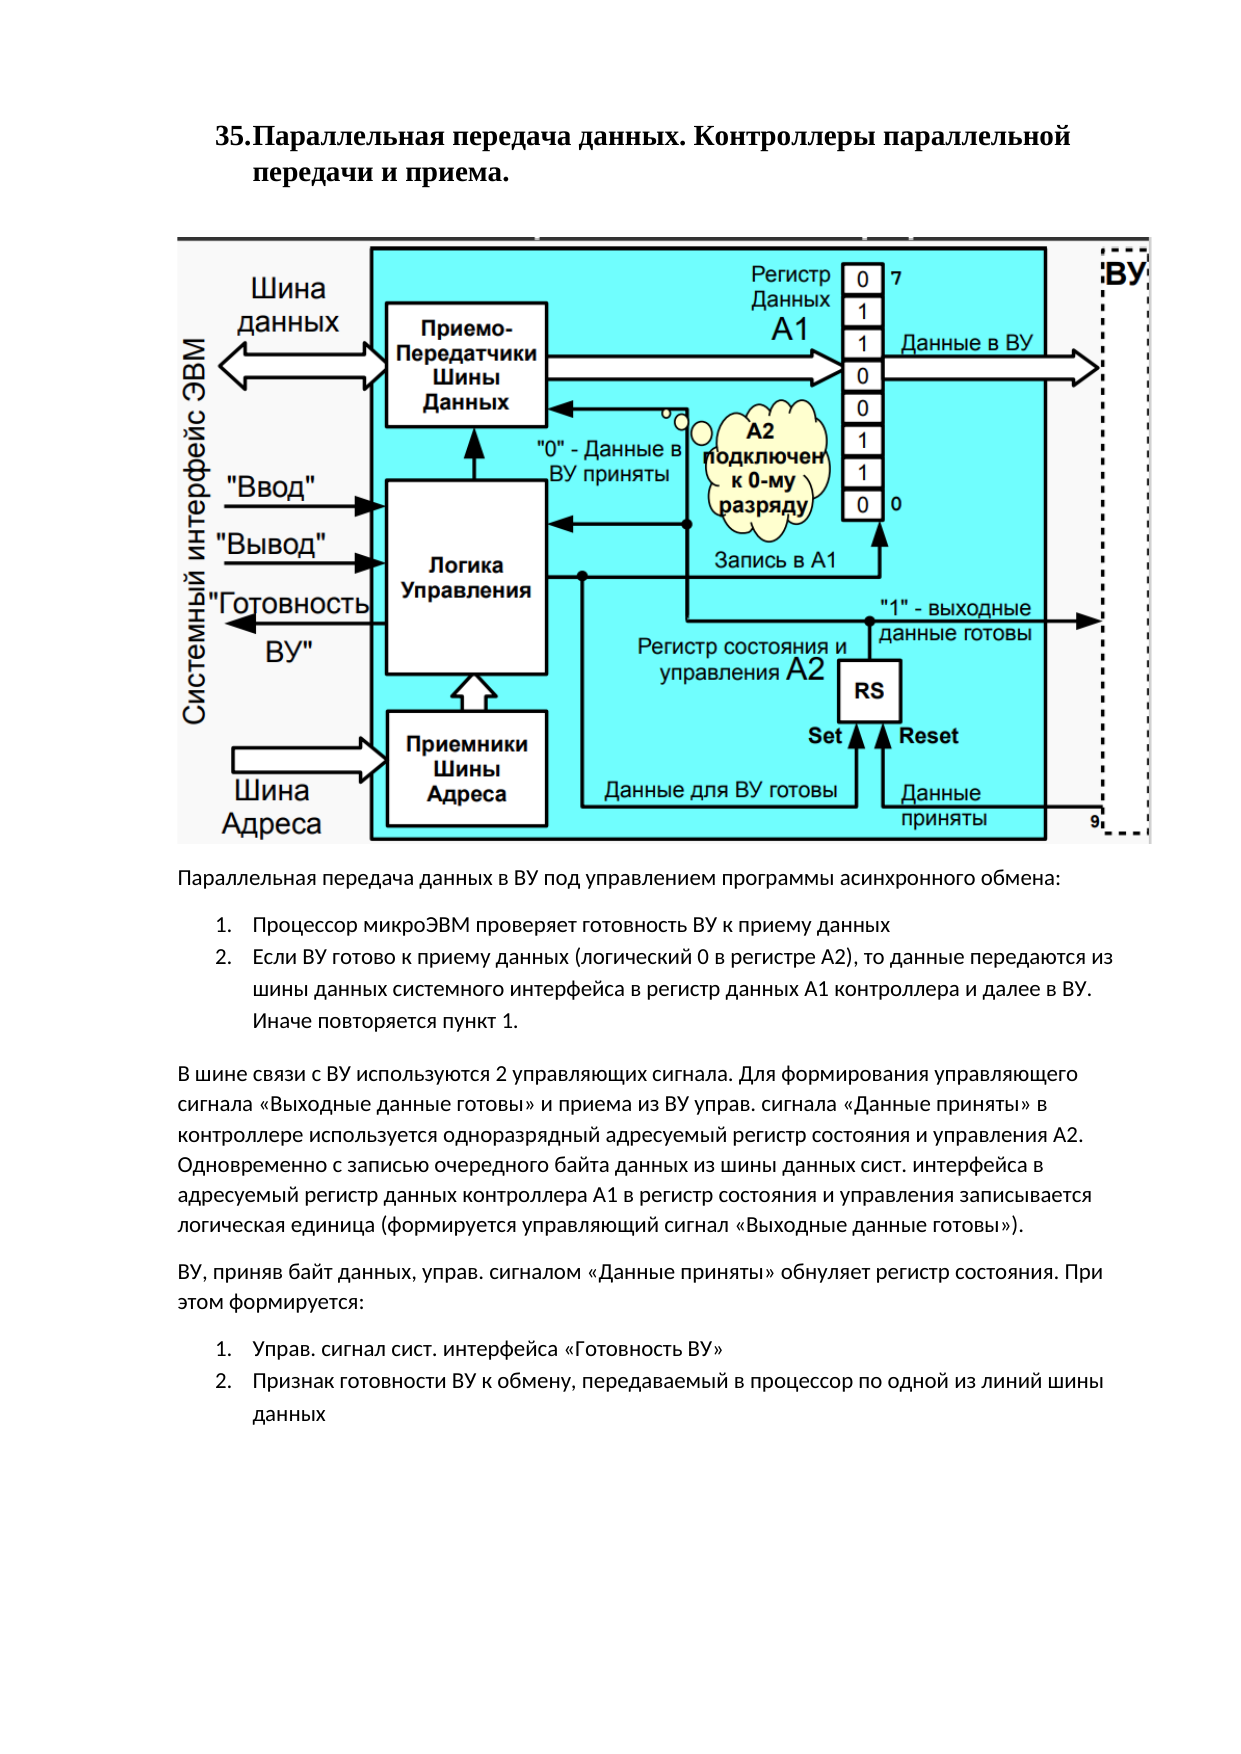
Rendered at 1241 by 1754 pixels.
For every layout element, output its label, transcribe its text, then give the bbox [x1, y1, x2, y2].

list Если ВУ готово к приему данных (логический 0 в регистре А2), то данные передаются из шины данных системного интерфейса в регистр данных А1 контроллера и далее в ВУ. Иначе повторяется пункт 1. [215, 942, 1152, 1034]
list Управ. сигнал сист. интерфейса «Готовность ВУ» [215, 1334, 1152, 1362]
text В шине связи с ВУ используются 2 управляющих сигнала. Для формирования управляющего сигнала «Выходные данные готовы» и приема из ВУ управ. сигнала «Данные приняты» в контроллере используется одноразрядный адресуемый регистр состояния и управления А2. Одновременно с записью очередного байта данных из шины данных сист. интерфейса в адресуемый регистр данных контроллера А1 в регистр состояния и управления записывается логическая единица (формируется управляющий сигнал «Выходные данные готовы»). [177, 1059, 1152, 1238]
text Параллельная передача данных в ВУ под управлением программы асинхронного обмена: [177, 863, 1152, 891]
list Признак готовности ВУ к обмену, передаваемый в процессор по одной из линий шины данных [215, 1367, 1152, 1427]
text ВУ, приняв байт данных, управ. сигналом «Данные приняты» обнуляет регистр состояния. При этом формируется: [177, 1257, 1152, 1316]
text Параллельная передача данных. Контроллеры параллельной передачи и приема. [215, 118, 1152, 188]
list Процессор микроЭВМ проверяет готовность ВУ к приему данных [215, 910, 1152, 938]
picture [177, 237, 1152, 844]
